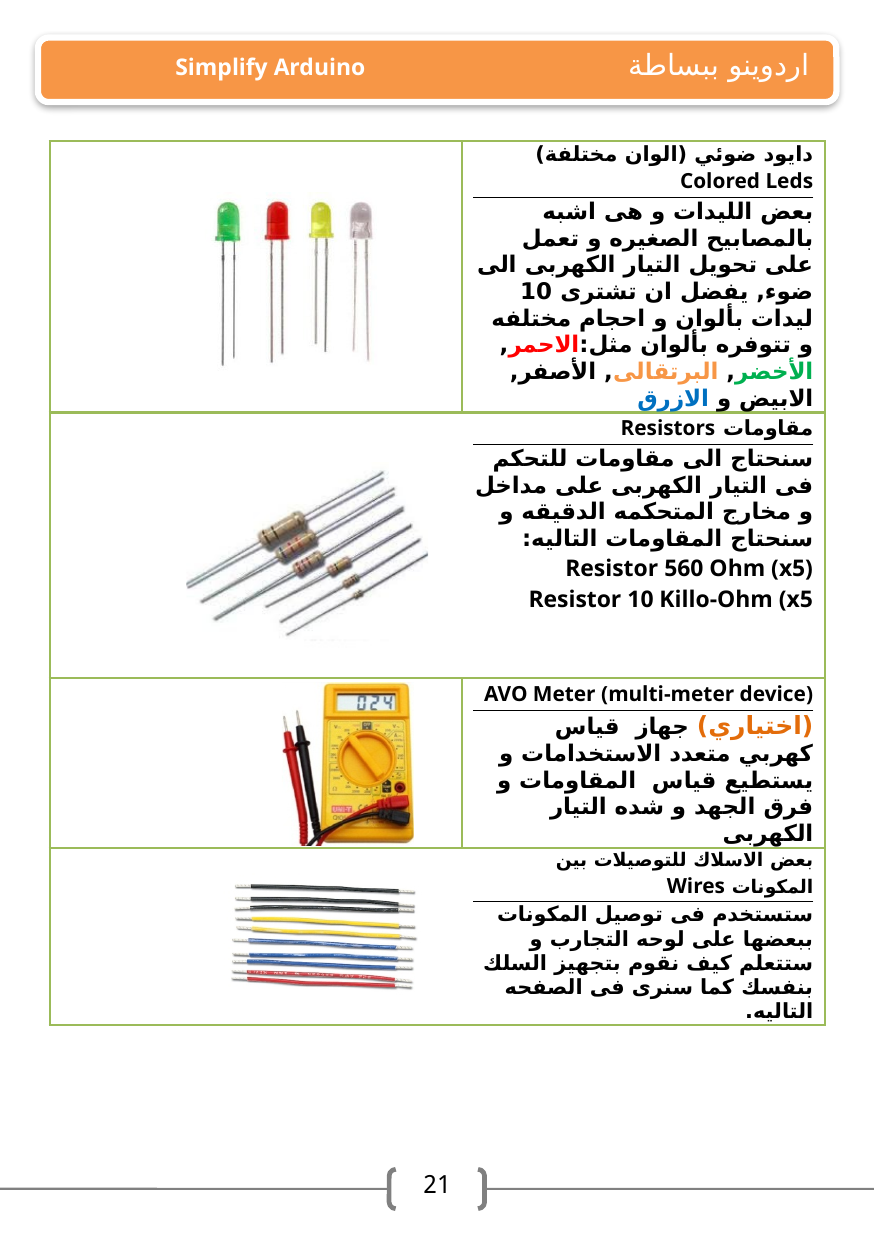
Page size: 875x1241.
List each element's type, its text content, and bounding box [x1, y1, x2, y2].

table_cell [51, 142, 461, 411]
table_cell دايود ضوئي (الوان مختلفة)Colored Leds بعض الليدات و هى اشبه بالمصابيح الصغيره و تعمل على تحويل التيار الكهربى الى ضوء, يفضل ان تشترى 10 ليدات بألوان و احجام مختلفه و تتوفره بألوان مثل:الاحمر, الأخضر, البرتقالى, الأصفر, الابيض و الازرق [463, 142, 824, 411]
table_cell بعض الاسلاك للتوصيلات بين المكونات Wires ستستخدم فى توصيل المكونات ببعضها على لوحه التجارب و ستتعلم كيف نقوم بتجهيز السلك بنفسك كما سنرى فى الصفحه التاليه. [462, 849, 824, 1024]
table_cell [51, 849, 462, 1024]
picture [204, 192, 385, 373]
table_cell AVO Meter (multi-meter device) (اختياري) جهاز قياس كهربي متعدد الاستخدامات و يستطيع قياس المقاومات و فرق الجهد و شده التيار الكهربى [463, 679, 824, 847]
picture [223, 860, 423, 1011]
table_cell مقاومات Resistors سنحتاج الى مقاومات للتحكم فى التيار الكهربى على مداخل و مخارج المتحكمه الدقيقه و سنحتاج المقاومات التاليه: Resistor 560 Ohm (x5) Resistor 10 Killo-Ohm (x5 [462, 414, 824, 677]
table_cell [51, 679, 461, 847]
picture [281, 682, 414, 846]
picture [186, 462, 429, 667]
table_cell [51, 414, 462, 677]
